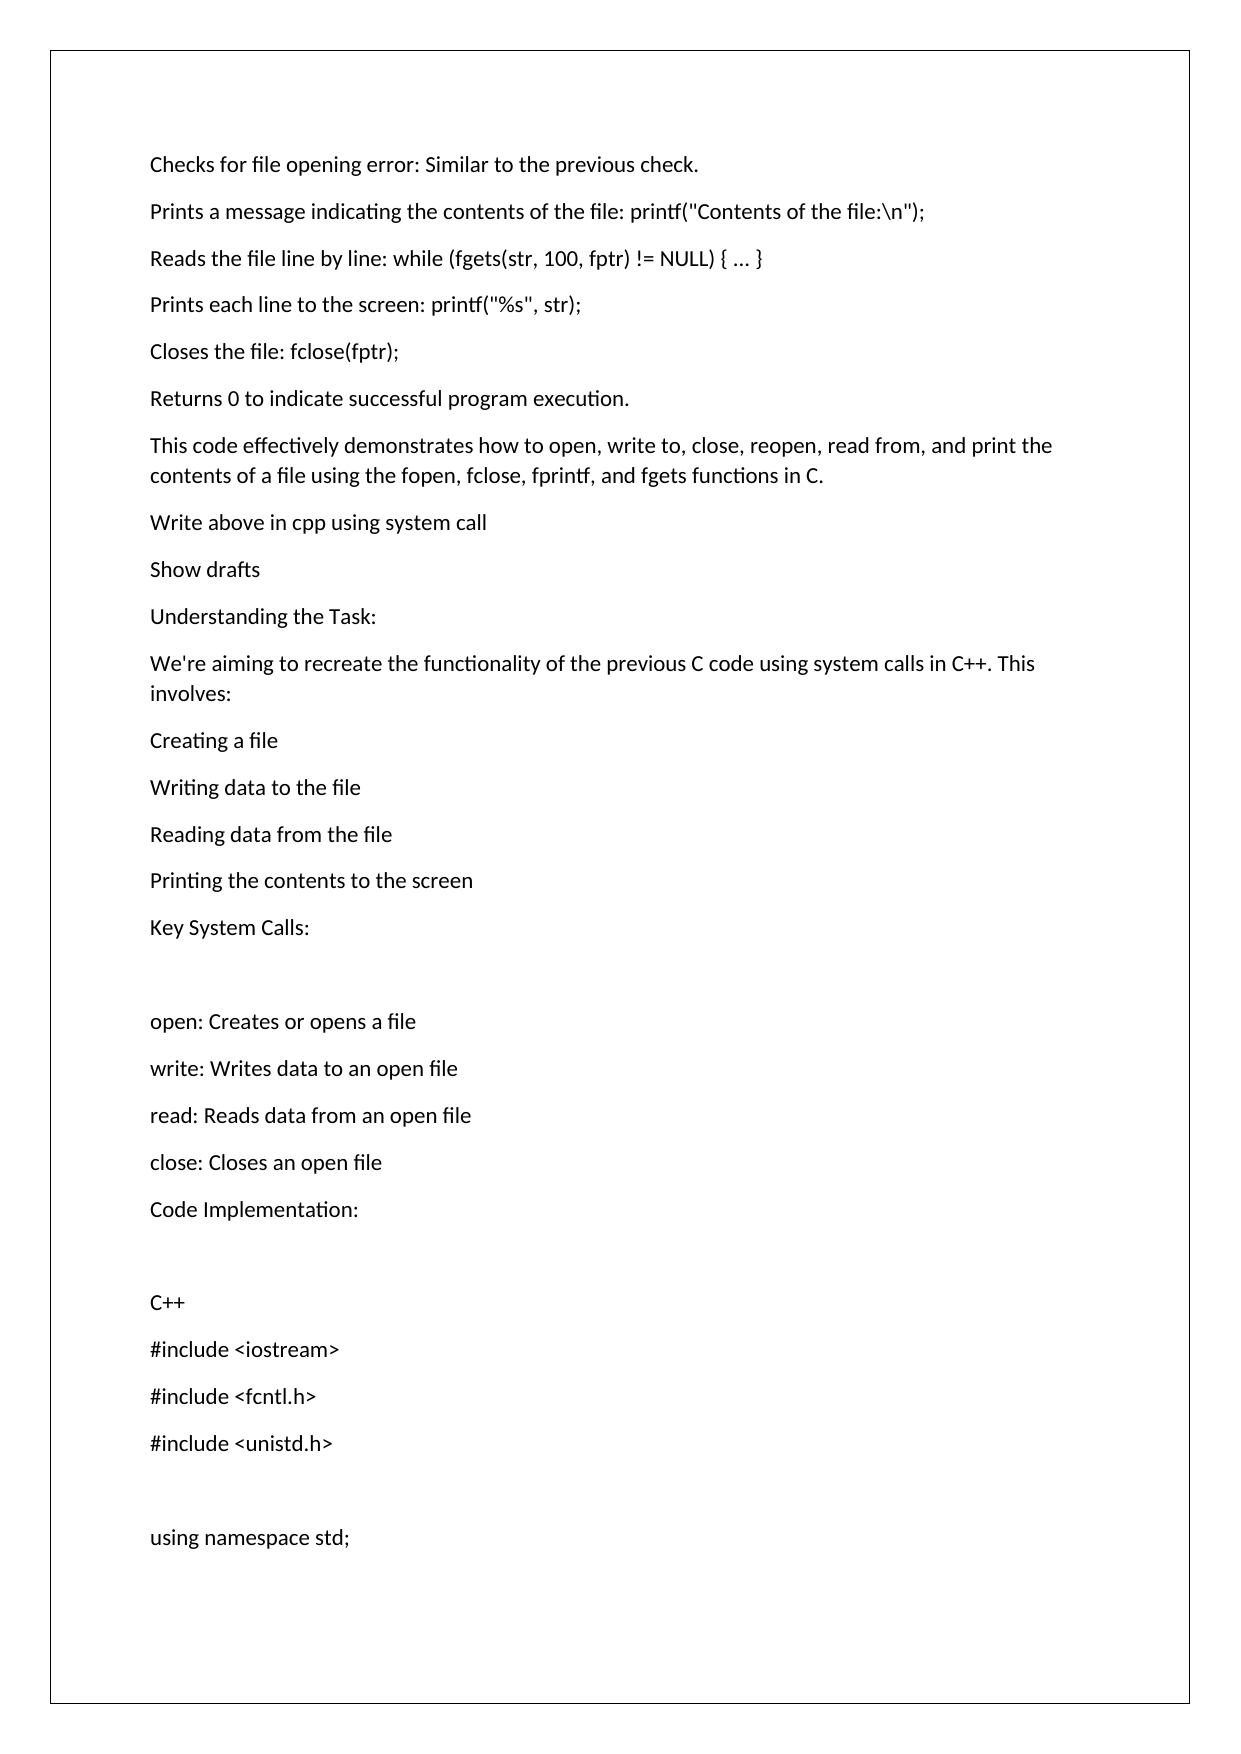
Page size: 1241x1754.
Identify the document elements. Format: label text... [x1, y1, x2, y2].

text Write above in cpp using system call [150, 508, 1090, 536]
text Show drafts [150, 555, 1090, 583]
text Checks for file opening error: Similar to the previous check. [150, 150, 1090, 178]
text write: Writes data to an open file [150, 1054, 1090, 1082]
text This code effectively demonstrates how to open, write to, close, reopen, read from, and print the contents of a file using the fopen, fclose, fprintf, and fgets functions in C. [150, 431, 1090, 489]
text open: Creates or opens a file [150, 1007, 1090, 1035]
text close: Closes an open file [150, 1148, 1090, 1176]
text C++ [150, 1288, 1090, 1317]
text Printing the contents to the screen [150, 867, 1090, 895]
text #include <iostream> [150, 1335, 1090, 1363]
text Returns 0 to indicate successful program execution. [150, 384, 1090, 412]
text Closes the file: fclose(fptr); [150, 337, 1090, 366]
text Prints each line to the screen: printf("%s", str); [150, 291, 1090, 319]
text Writing data to the file [150, 773, 1090, 801]
text Creating a file [150, 726, 1090, 754]
text Reading data from the file [150, 820, 1090, 848]
text read: Reads data from an open file [150, 1101, 1090, 1129]
text using namespace std; [150, 1523, 1090, 1551]
text #include <unistd.h> [150, 1429, 1090, 1457]
text Key System Calls: [150, 913, 1090, 942]
text #include <fcntl.h> [150, 1382, 1090, 1410]
text We're aiming to recreate the functionality of the previous C code using system calls in C++. This involves: [150, 649, 1090, 707]
text Prints a message indicating the contents of the file: printf("Contents of the file:\n"); [150, 197, 1090, 225]
text Understanding the Task: [150, 602, 1090, 630]
text Code Implementation: [150, 1195, 1090, 1223]
text Reads the file line by line: while (fgets(str, 100, fptr) != NULL) { ... } [150, 244, 1090, 272]
